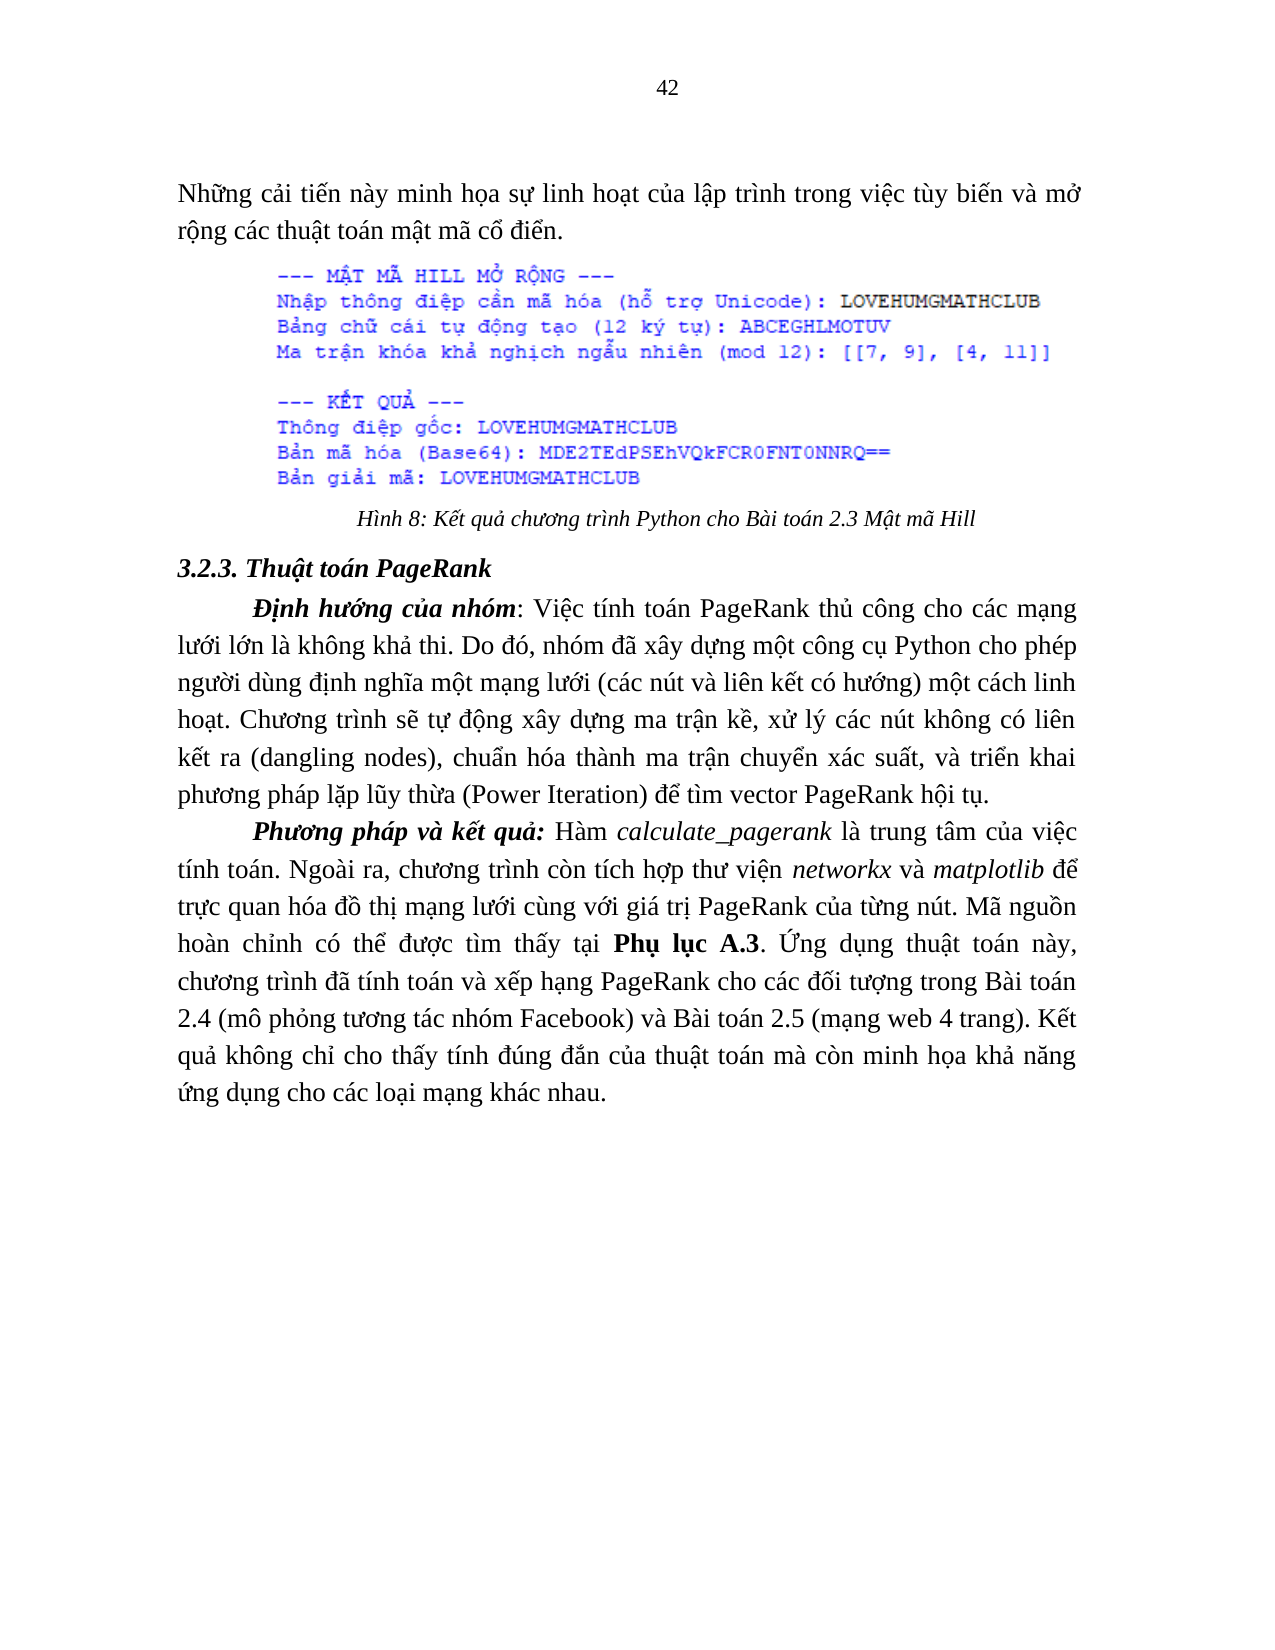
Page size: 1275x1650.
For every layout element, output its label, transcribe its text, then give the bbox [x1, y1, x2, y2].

subtitle 3.2.3. Thuật toán PageRank [177, 552, 1078, 583]
text Hình 8: Kết quả chương trình Python cho Bài toán 2.3 Mật mã Hill [177, 505, 1082, 531]
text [177, 177, 1082, 246]
picture [274, 251, 1083, 500]
text Định hướng của nhóm: Việc tính toán PageRank thủ công cho các mạng lưới lớn là không khả thi. Do đó, nhóm đã xây dựng một công cụ Python cho phép người dùng định nghĩa một mạng lưới (các nút và liên kết có hướng) một cách linh hoạt. Chương trình sẽ tự động xây dựng ma trận kề, xử lý các nút không có liên kết ra (dangling nodes), chuẩn hóa thành ma trận chuyển xác suất, và triển khai phương pháp lặp lũy thừa (Power Iteration) để tìm vector PageRank hội tụ. [177, 592, 1078, 809]
text Phương pháp và kết quả: Hàm calculate_pagerank là trung tâm của việc tính toán. Ngoài ra, chương trình còn tích hợp thư viện networkx và matplotlib để trực quan hóa đồ thị mạng lưới cùng với giá trị PageRank của từng nút. Mã nguồn hoàn chỉnh có thể được tìm thấy tại Phụ lục A.3. Ứng dụng thuật toán này, chương trình đã tính toán và xếp hạng PageRank cho các đối tượng trong Bài toán 2.4 (mô phỏng tương tác nhóm Facebook) và Bài toán 2.5 (mạng web 4 trang). Kết quả không chỉ cho thấy tính đúng đắn của thuật toán mà còn minh họa khả năng ứng dụng cho các loại mạng khác nhau. [177, 815, 1078, 1108]
